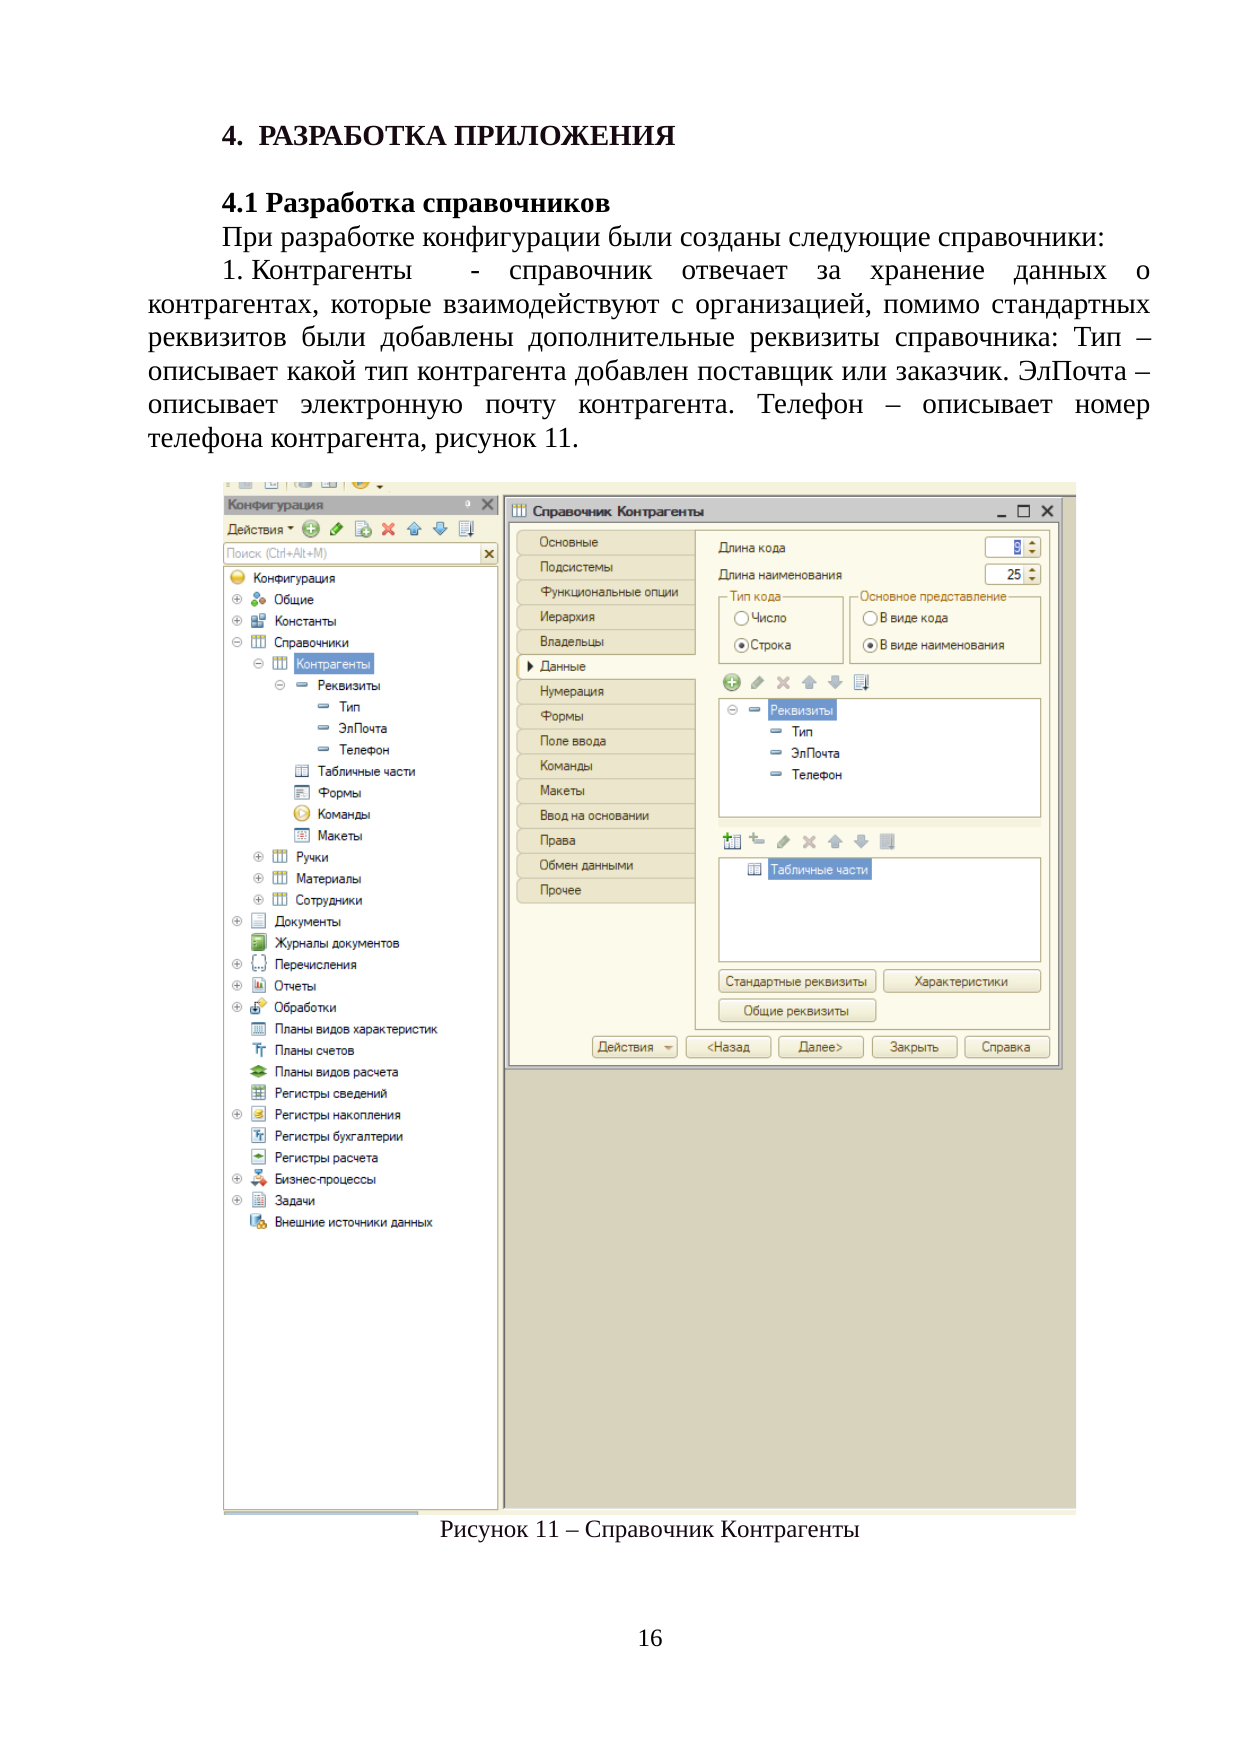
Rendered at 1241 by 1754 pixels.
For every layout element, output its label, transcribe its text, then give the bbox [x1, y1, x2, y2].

list РАЗРАБОТКА ПРИЛОЖЕНИЯ [148, 118, 1152, 152]
picture [223, 482, 1077, 1515]
text Рисунок 11 – Справочник Контрагенты [148, 1514, 1152, 1543]
list Контрагенты - справочник отвечает за хранение данных о контрагентах, которые взаимодействуют с организацией, помимо стандартных реквизитов были добавлены дополнительные реквизиты справочника: Тип – описывает какой тип контрагента добавлен поставщик или заказчик. ЭлПочта – описывает электронную почту контрагента. Телефон – описывает номер телефона контрагента, рисунок 11. [148, 252, 1152, 453]
list При разработке конфигурации были созданы следующие справочники: [148, 219, 1152, 252]
subtitle 4.1 Разработка справочников [148, 185, 1152, 219]
